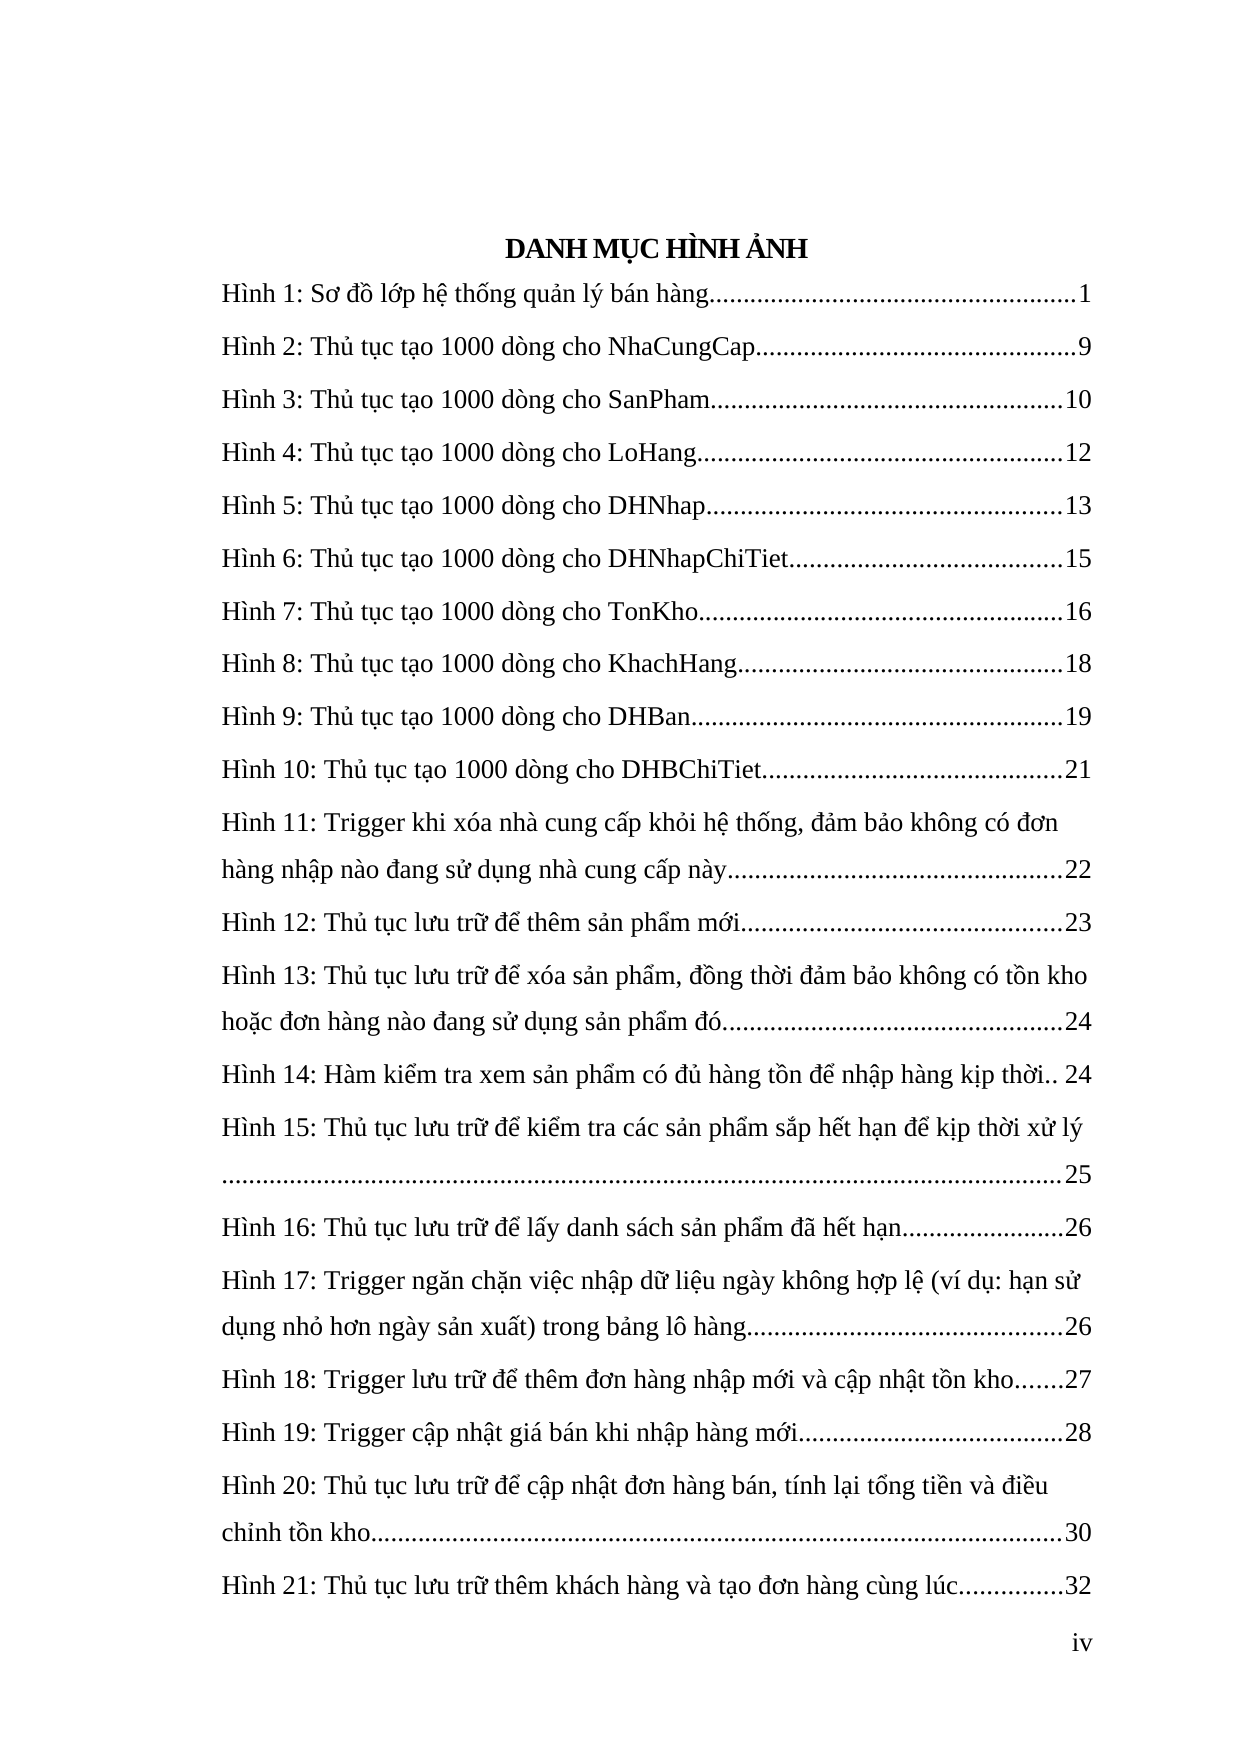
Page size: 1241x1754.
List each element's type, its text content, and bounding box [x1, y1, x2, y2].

text Hình 15: Thủ tục lưu trữ để kiểm tra các sản phẩm sắp hết hạn để kịp thời xử lý 25 [221, 1111, 1092, 1189]
title DANH MỤC HÌNH ẢNH [221, 231, 1092, 265]
text Hình 21: Thủ tục lưu trữ thêm khách hàng và tạo đơn hàng cùng lúc. 32 [221, 1569, 1092, 1600]
text Hình 1: Sơ đồ lớp hệ thống quản lý bán hàng 1 [221, 277, 1092, 308]
text Hình 13: Thủ tục lưu trữ để xóa sản phẩm, đồng thời đảm bảo không có tồn kho hoặc đơn hàng nào đang sử dụng sản phẩm đó. 24 [221, 959, 1092, 1037]
text Hình 3: Thủ tục tạo 1000 dòng cho SanPham 10 [221, 383, 1092, 414]
text Hình 10: Thủ tục tạo 1000 dòng cho DHBChiTiet 21 [221, 753, 1092, 784]
text Hình 14: Hàm kiểm tra xem sản phẩm có đủ hàng tồn để nhập hàng kịp thời. 24 [221, 1058, 1092, 1089]
text Hình 8: Thủ tục tạo 1000 dòng cho KhachHang 18 [221, 648, 1092, 679]
text Hình 2: Thủ tục tạo 1000 dòng cho NhaCungCap 9 [221, 330, 1092, 361]
text Hình 7: Thủ tục tạo 1000 dòng cho TonKho 16 [221, 595, 1092, 626]
text Hình 19: Trigger cập nhật giá bán khi nhập hàng mới 28 [221, 1416, 1092, 1447]
text Hình 16: Thủ tục lưu trữ để lấy danh sách sản phẩm đã hết hạn 26 [221, 1211, 1092, 1242]
text Hình 12: Thủ tục lưu trữ để thêm sản phẩm mới. 23 [221, 906, 1092, 937]
text Hình 20: Thủ tục lưu trữ để cập nhật đơn hàng bán, tính lại tổng tiền và điều chỉnh tồn kho. 30 [221, 1469, 1092, 1547]
text Hình 18: Trigger lưu trữ để thêm đơn hàng nhập mới và cập nhật tồn kho 27 [221, 1363, 1092, 1394]
text Hình 17: Trigger ngăn chặn việc nhập dữ liệu ngày không hợp lệ (ví dụ: hạn sử dụng nhỏ hơn ngày sản xuất) trong bảng lô hàng. 26 [221, 1264, 1092, 1342]
text Hình 11: Trigger khi xóa nhà cung cấp khỏi hệ thống, đảm bảo không có đơn hàng nhập nào đang sử dụng nhà cung cấp này 22 [221, 806, 1092, 884]
text Hình 9: Thủ tục tạo 1000 dòng cho DHBan 19 [221, 701, 1092, 732]
text Hình 6: Thủ tục tạo 1000 dòng cho DHNhapChiTiet 15 [221, 542, 1092, 573]
text Hình 4: Thủ tục tạo 1000 dòng cho LoHang 12 [221, 436, 1092, 467]
text Hình 5: Thủ tục tạo 1000 dòng cho DHNhap 13 [221, 489, 1092, 520]
